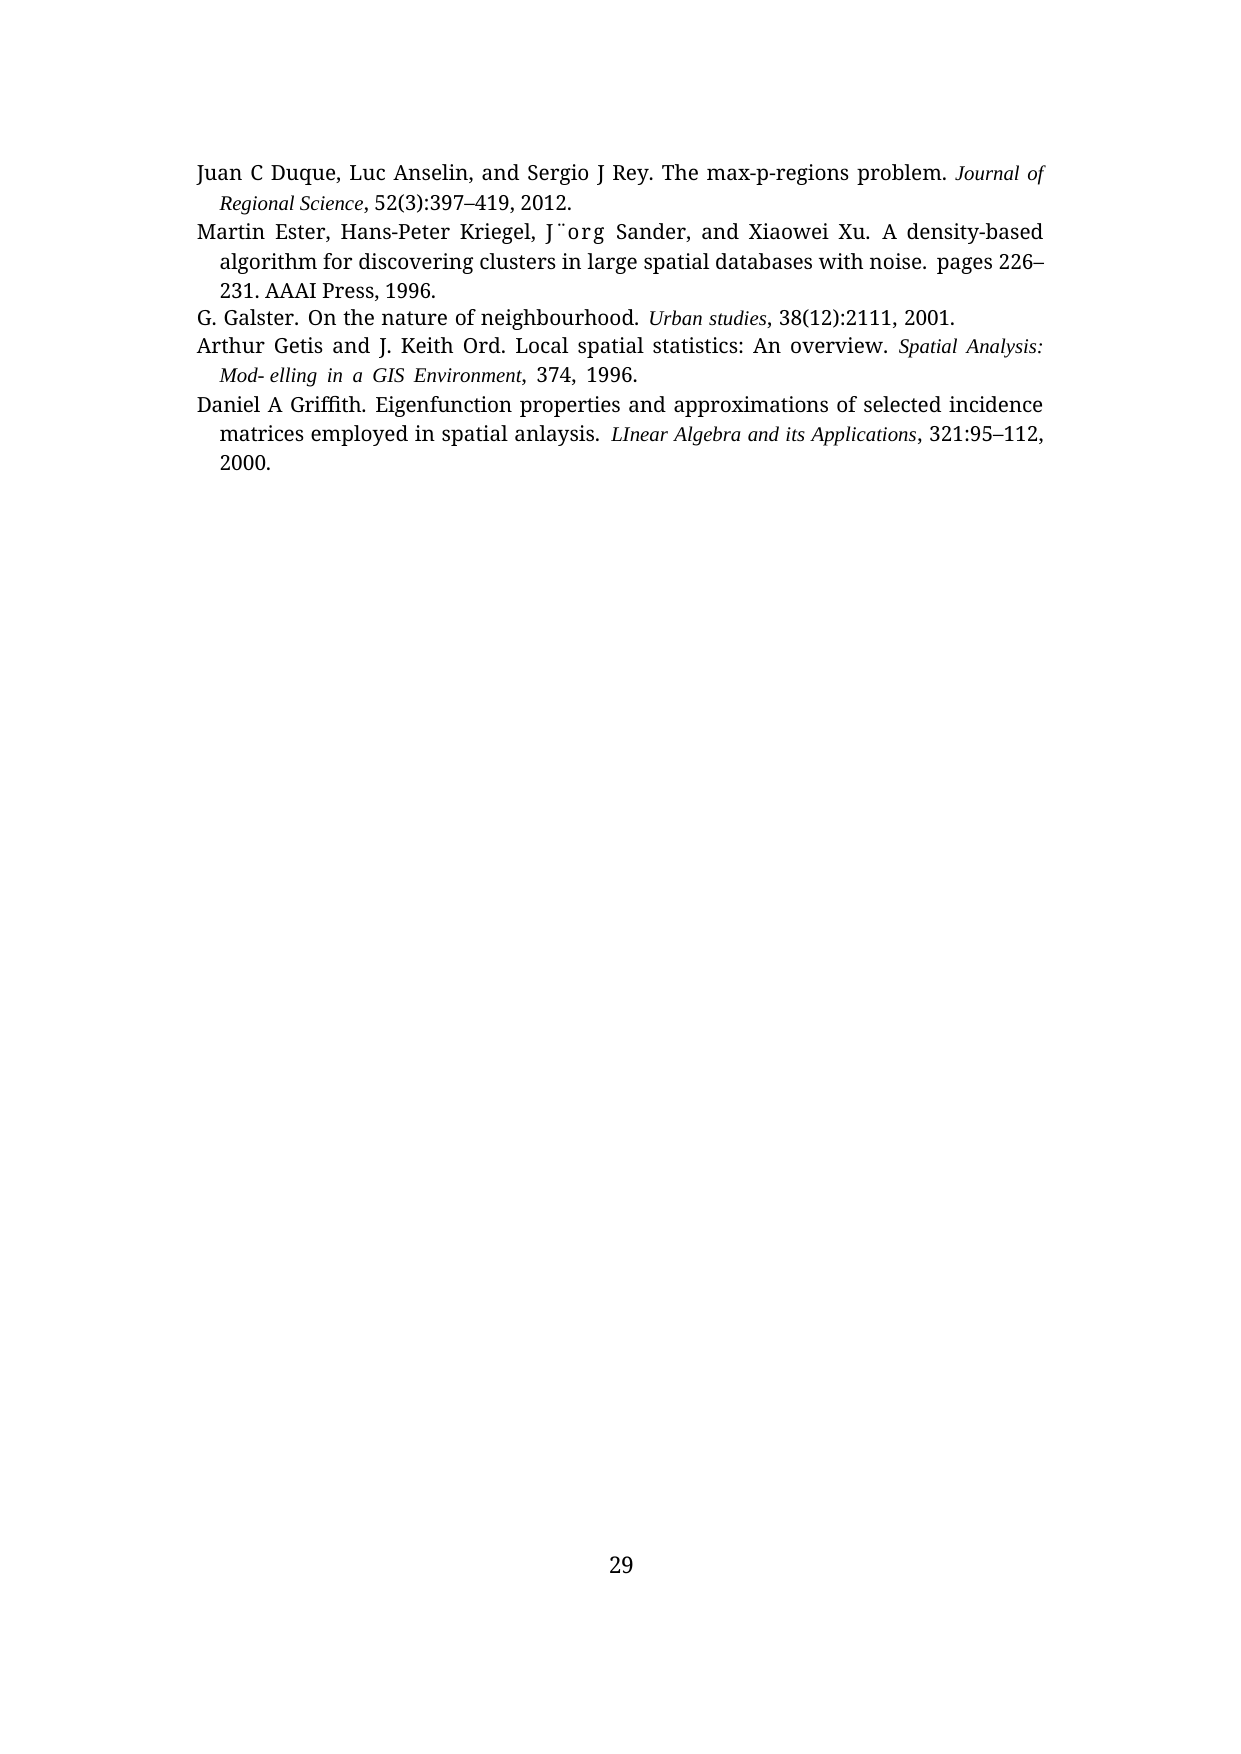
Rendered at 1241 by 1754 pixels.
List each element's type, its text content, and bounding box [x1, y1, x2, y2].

text Martin Ester, Hans-Peter Kriegel, J¨org Sander, and Xiaowei Xu. A density-based algorithm for discovering clusters in large spatial databases with noise. pages 226–231. AAAI Press, 1996. [197, 217, 1044, 305]
text Juan C Duque, Luc Anselin, and Sergio J Rey. The max-p-regions problem. Journal of Regional Science, 52(3):397–419, 2012. [197, 158, 1044, 216]
text Daniel A Griffith. Eigenfunction properties and approximations of selected incidence matrices employed in spatial anlaysis. LInear Algebra and its Applications, 321:95–112, 2000. [197, 390, 1044, 477]
text Arthur Getis and J. Keith Ord. Local spatial statistics: An overview. Spatial Analysis: Mod- elling in a GIS Environment, 374, 1996. [197, 331, 1044, 389]
text G. Galster. On the nature of neighbourhood. Urban studies, 38(12):2111, 2001. [197, 306, 1065, 330]
